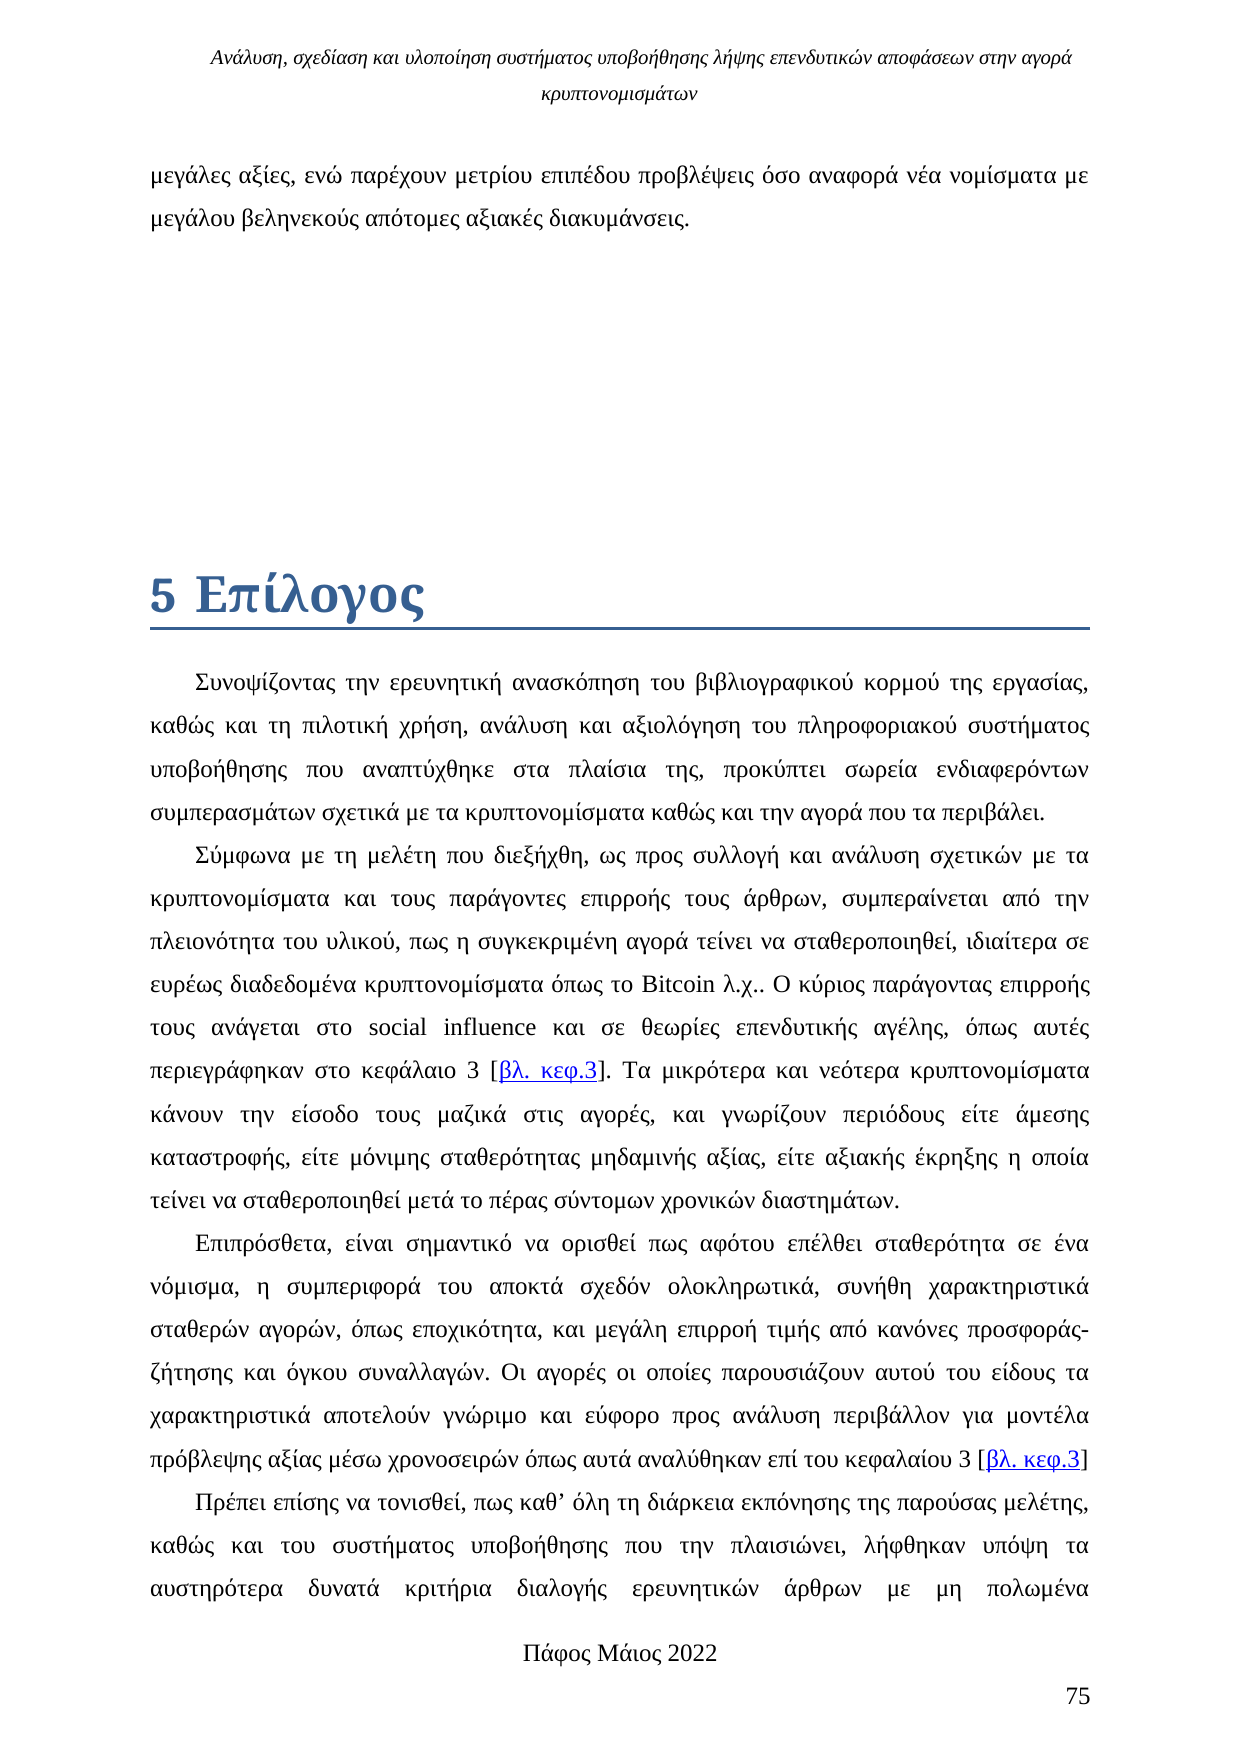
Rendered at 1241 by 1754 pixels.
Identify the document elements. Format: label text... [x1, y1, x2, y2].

subtitle Επίλογος [150, 568, 1090, 627]
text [150, 160, 1090, 232]
text Συνοψίζοντας την ερευνητική ανασκόπηση του βιβλιογραφικού κορμού της εργασίας, καθώς και τη πιλοτική χρήση, ανάλυση και αξιολόγηση του πληροφοριακού συστήματος υποβοήθησης που αναπτύχθηκε στα πλαίσια της, προκύπτει σωρεία ενδιαφερόντων συμπερασμάτων σχετικά με τα κρυπτονομίσματα καθώς και την αγορά που τα περιβάλει. [150, 667, 1090, 826]
text Επιπρόσθετα, είναι σημαντικό να ορισθεί πως αφότου επέλθει σταθερότητα σε ένα νόμισμα, η συμπεριφορά του αποκτά σχεδόν ολοκληρωτικά, συνήθη χαρακτηριστικά σταθερών αγορών, όπως εποχικότητα, και μεγάλη επιρροή τιμής από κανόνες προσφοράς-ζήτησης και όγκου συναλλαγών. Οι αγορές οι οποίες παρουσιάζουν αυτού του είδους τα χαρακτηριστικά αποτελούν γνώριμο και εύφορο προς ανάλυση περιβάλλον για μοντέλα πρόβλεψης αξίας μέσω χρονοσειρών όπως αυτά αναλύθηκαν επί του κεφαλαίου 3 [βλ. κεφ.3] [150, 1228, 1090, 1472]
text Σύμφωνα με τη μελέτη που διεξήχθη, ως προς συλλογή και ανάλυση σχετικών με τα κρυπτονομίσματα και τους παράγοντες επιρροής τους άρθρων, συμπεραίνεται από την πλειονότητα του υλικού, πως η συγκεκριμένη αγορά τείνει να σταθεροποιηθεί, ιδιαίτερα σε ευρέως διαδεδομένα κρυπτονομίσματα όπως το Bitcoin λ.χ.. Ο κύριος παράγοντας επιρροής τους ανάγεται στο social influence και σε θεωρίες επενδυτικής αγέλης, όπως αυτές περιεγράφηκαν στο κεφάλαιο 3 [βλ. κεφ.3]. Τα μικρότερα και νεότερα κρυπτονομίσματα κάνουν την είσοδο τους μαζικά στις αγορές, και γνωρίζουν περιόδους είτε άμεσης καταστροφής, είτε μόνιμης σταθερότητας μηδαμινής αξίας, είτε αξιακής έκρηξης η οποία τείνει να σταθεροποιηθεί μετά το πέρας σύντομων χρονικών διαστημάτων. [150, 840, 1090, 1214]
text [150, 1487, 1090, 1602]
